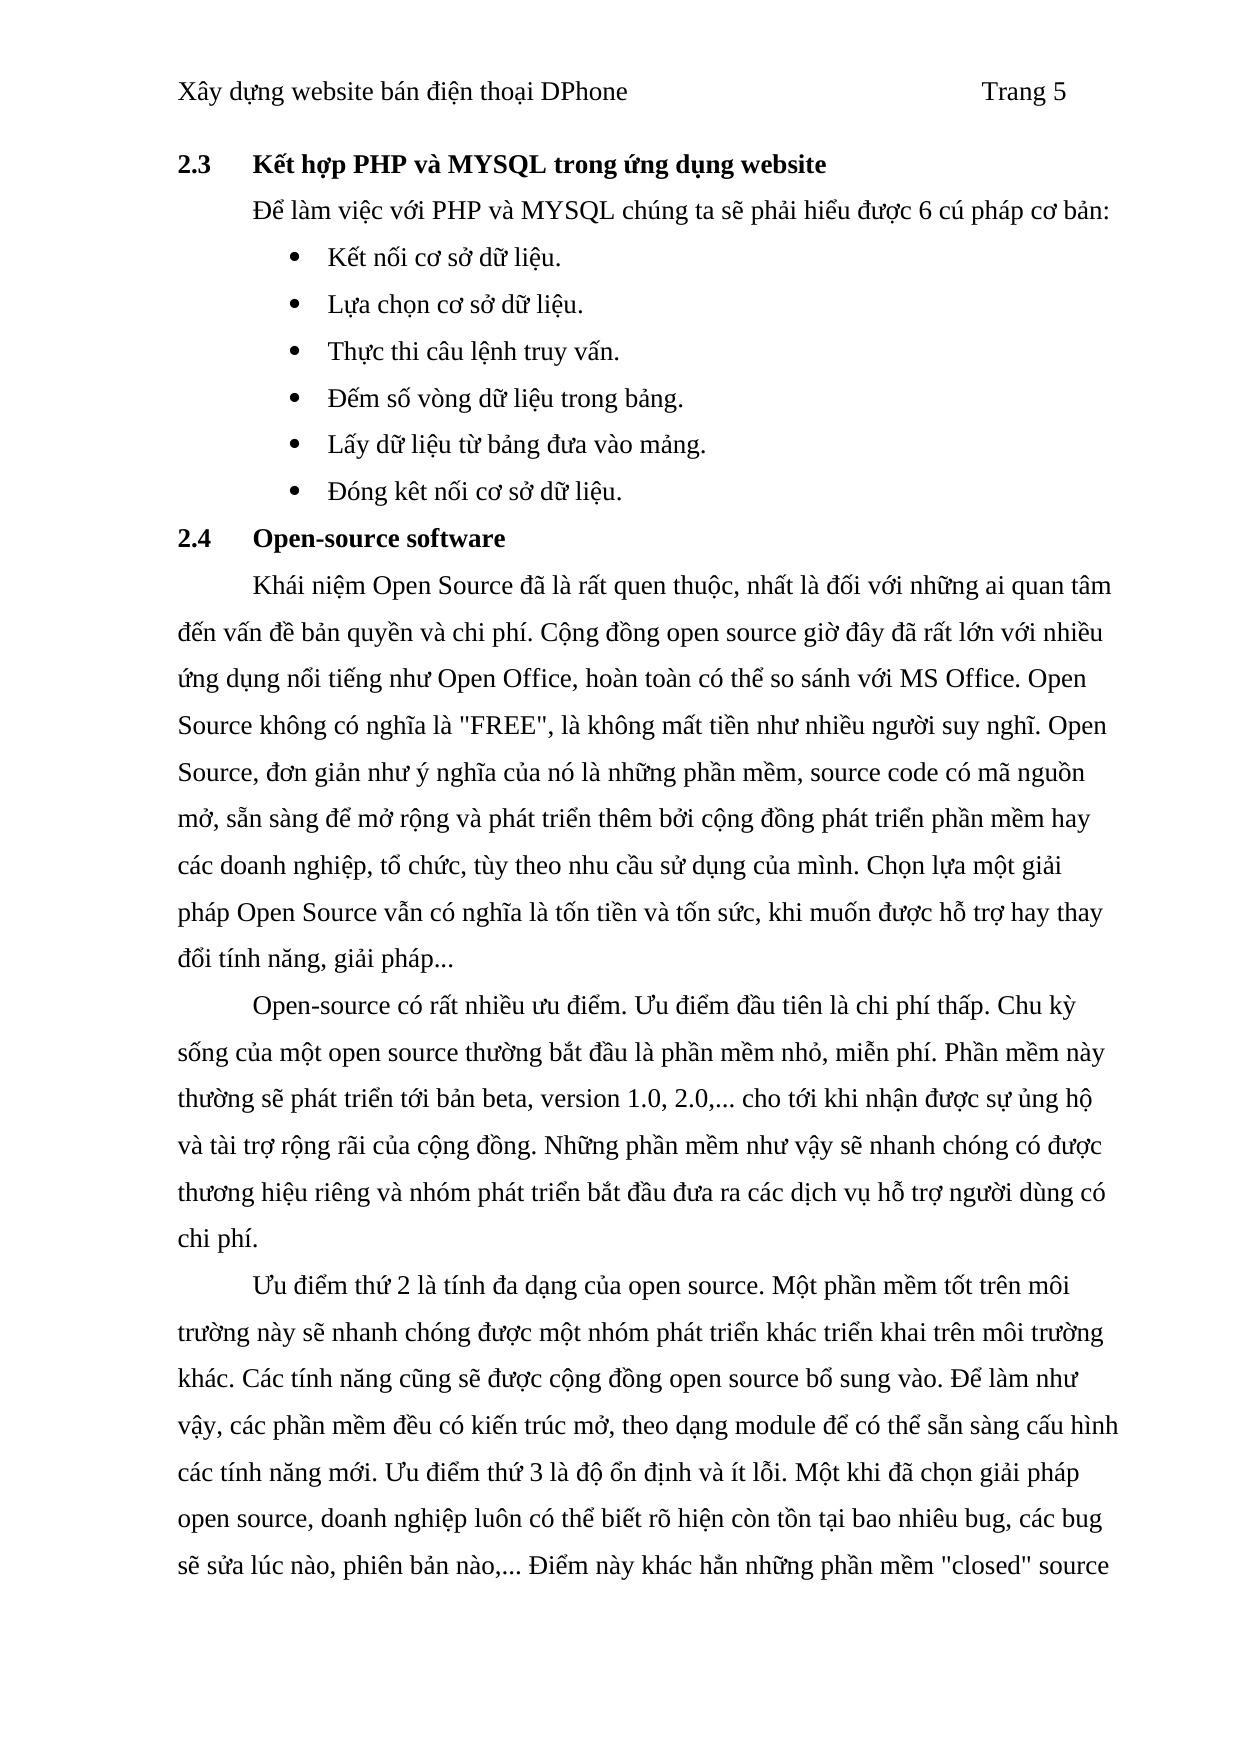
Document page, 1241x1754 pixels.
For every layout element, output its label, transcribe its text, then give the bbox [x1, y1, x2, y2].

list Khái niệm Open Source đã là rất quen thuộc, nhất là đối với những ai quan tâm đến vấn đề bản quyền và chi phí. Cộng đồng open source giờ đây đã rất lớn với nhiều ứng dụng nổi tiếng như Open Office, hoàn toàn có thể so sánh với MS Office. Open Source không có nghĩa là "FREE", là không mất tiền như nhiều người suy nghĩ. Open Source, đơn giản như ý nghĩa của nó là những phần mềm, source code có mã nguồn mở, sẵn sàng để mở rộng và phát triển thêm bởi cộng đồng phát triển phần mềm hay các doanh nghiệp, tổ chức, tùy theo nhu cầu sử dụng của mình. Chọn lựa một giải pháp Open Source vẫn có nghĩa là tốn tiền và tốn sức, khi muốn được hỗ trợ hay thay đổi tính năng, giải pháp... [177, 569, 1122, 973]
list Lấy dữ liệu từ bảng đưa vào mảng. [290, 428, 1122, 460]
list Thực thi câu lệnh truy vấn. [290, 335, 1122, 366]
list Đóng kêt nối cơ sở dữ liệu. [290, 475, 1122, 507]
list Kết hợp PHP và MYSQL trong ứng dụng website [177, 148, 1122, 179]
list Open-source có rất nhiều ưu điểm. Ưu điểm đầu tiên là chi phí thấp. Chu kỳ sống của một open source thường bắt đầu là phần mềm nhỏ, miễn phí. Phần mềm này thường sẽ phát triển tới bản beta, version 1.0, 2.0,... cho tới khi nhận được sự ủng hộ và tài trợ rộng rãi của cộng đồng. Những phần mềm như vậy sẽ nhanh chóng có được thương hiệu riêng và nhóm phát triển bắt đầu đưa ra các dịch vụ hỗ trợ người dùng có chi phí. [177, 989, 1122, 1253]
list Để làm việc với PHP và MYSQL chúng ta sẽ phải hiểu được 6 cú pháp cơ bản: [252, 194, 1122, 226]
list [177, 1269, 1122, 1580]
list Kết nối cơ sở dữ liệu. [290, 241, 1122, 272]
list Đếm số vòng dữ liệu trong bảng. [290, 382, 1122, 413]
list Open-source software [177, 522, 1122, 553]
list Lựa chọn cơ sở dữ liệu. [290, 288, 1122, 319]
